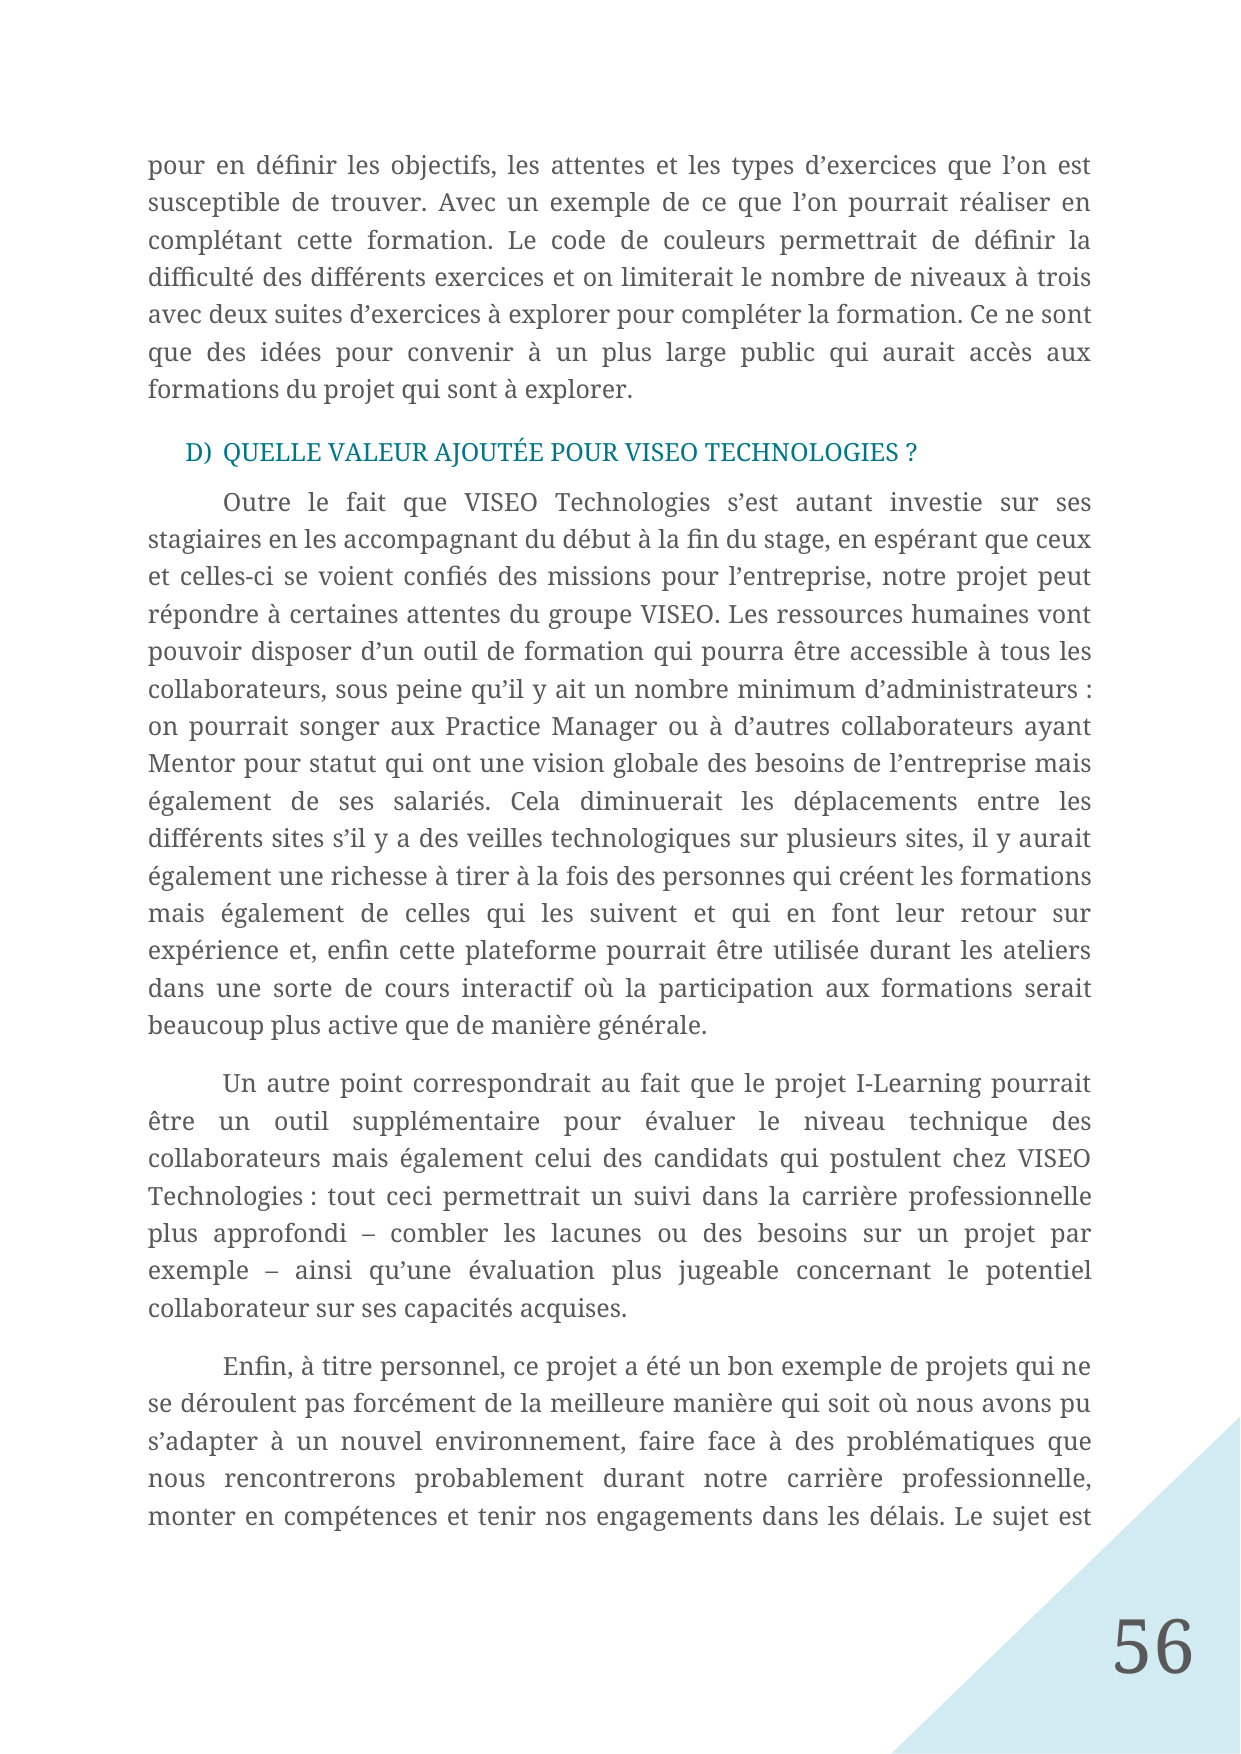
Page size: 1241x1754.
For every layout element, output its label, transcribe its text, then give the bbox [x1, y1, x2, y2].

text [148, 1349, 1093, 1532]
subtitle Quelle valeur ajoutée pour VISEO Technologies ? [185, 434, 1093, 468]
text Un autre point correspondrait au fait que le projet I-Learning pourrait être un outil supplémentaire pour évaluer le niveau technique des collaborateurs mais également celui des candidats qui postulent chez VISEO Technologies : tout ceci permettrait un suivi dans la carrière professionnelle plus approfondi – combler les lacunes ou des besoins sur un projet par exemple – ainsi qu’une évaluation plus jugeable concernant le potentiel collaborateur sur ses capacités acquises. [148, 1066, 1093, 1324]
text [148, 148, 1093, 406]
text Outre le fait que VISEO Technologies s’est autant investie sur ses stagiaires en les accompagnant du début à la fin du stage, en espérant que ceux et celles-ci se voient confiés des missions pour l’entreprise, notre projet peut répondre à certaines attentes du groupe VISEO. Les ressources humaines vont pouvoir disposer d’un outil de formation qui pourra être accessible à tous les collaborateurs, sous peine qu’il y ait un nombre minimum d’administrateurs : on pourrait songer aux Practice Manager ou à d’autres collaborateurs ayant Mentor pour statut qui ont une vision globale des besoins de l’entreprise mais également de ses salariés. Cela diminuerait les déplacements entre les différents sites s’il y a des veilles technologiques sur plusieurs sites, il y aurait également une richesse à tirer à la fois des personnes qui créent les formations mais également de celles qui les suivent et qui en font leur retour sur expérience et, enfin cette plateforme pourrait être utilisée durant les ateliers dans une sorte de cours interactif où la participation aux formations serait beaucoup plus active que de manière générale. [148, 484, 1093, 1042]
